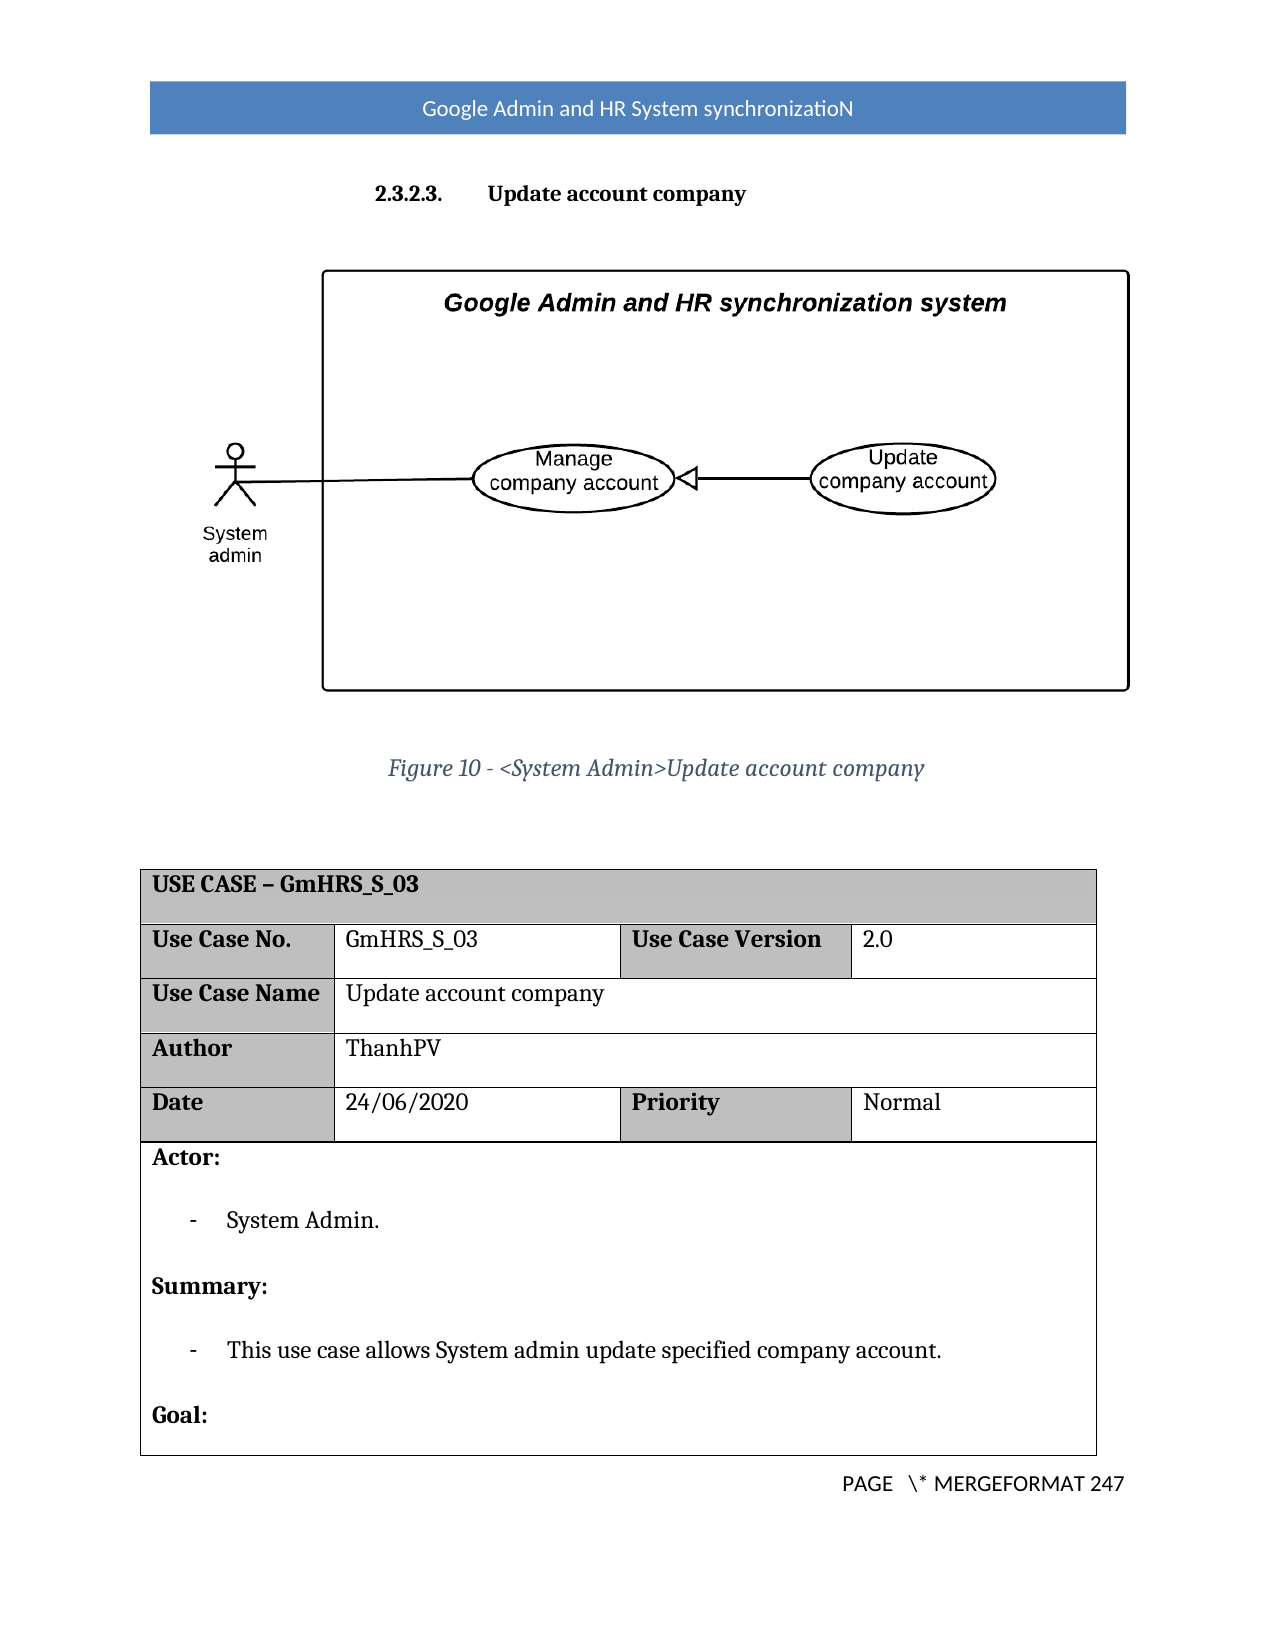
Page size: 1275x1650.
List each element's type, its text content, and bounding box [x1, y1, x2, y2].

table_cell GmHRS_S_03 [335, 925, 620, 978]
table_cell Author [141, 1034, 334, 1087]
table_cell ThanhPV [335, 1034, 1096, 1087]
table_header USE CASE – GmHRS_S_03 [141, 870, 1096, 923]
table_cell Normal [852, 1088, 1096, 1141]
table_cell Priority [621, 1088, 851, 1141]
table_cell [141, 1143, 1096, 1455]
table_cell 2.0 [852, 925, 1096, 978]
picture [187, 240, 1163, 721]
subtitle Update account company [375, 181, 1125, 207]
table_cell 24/06/2020 [335, 1088, 620, 1141]
table_cell Use Case Name [141, 979, 334, 1032]
table_cell Use Case Version [621, 925, 851, 978]
table_cell Update account company [335, 979, 1096, 1032]
table_cell Date [141, 1088, 334, 1141]
text Figure 10 - <System Admin>Update account company [187, 754, 1125, 783]
table_cell Use Case No. [141, 925, 334, 978]
